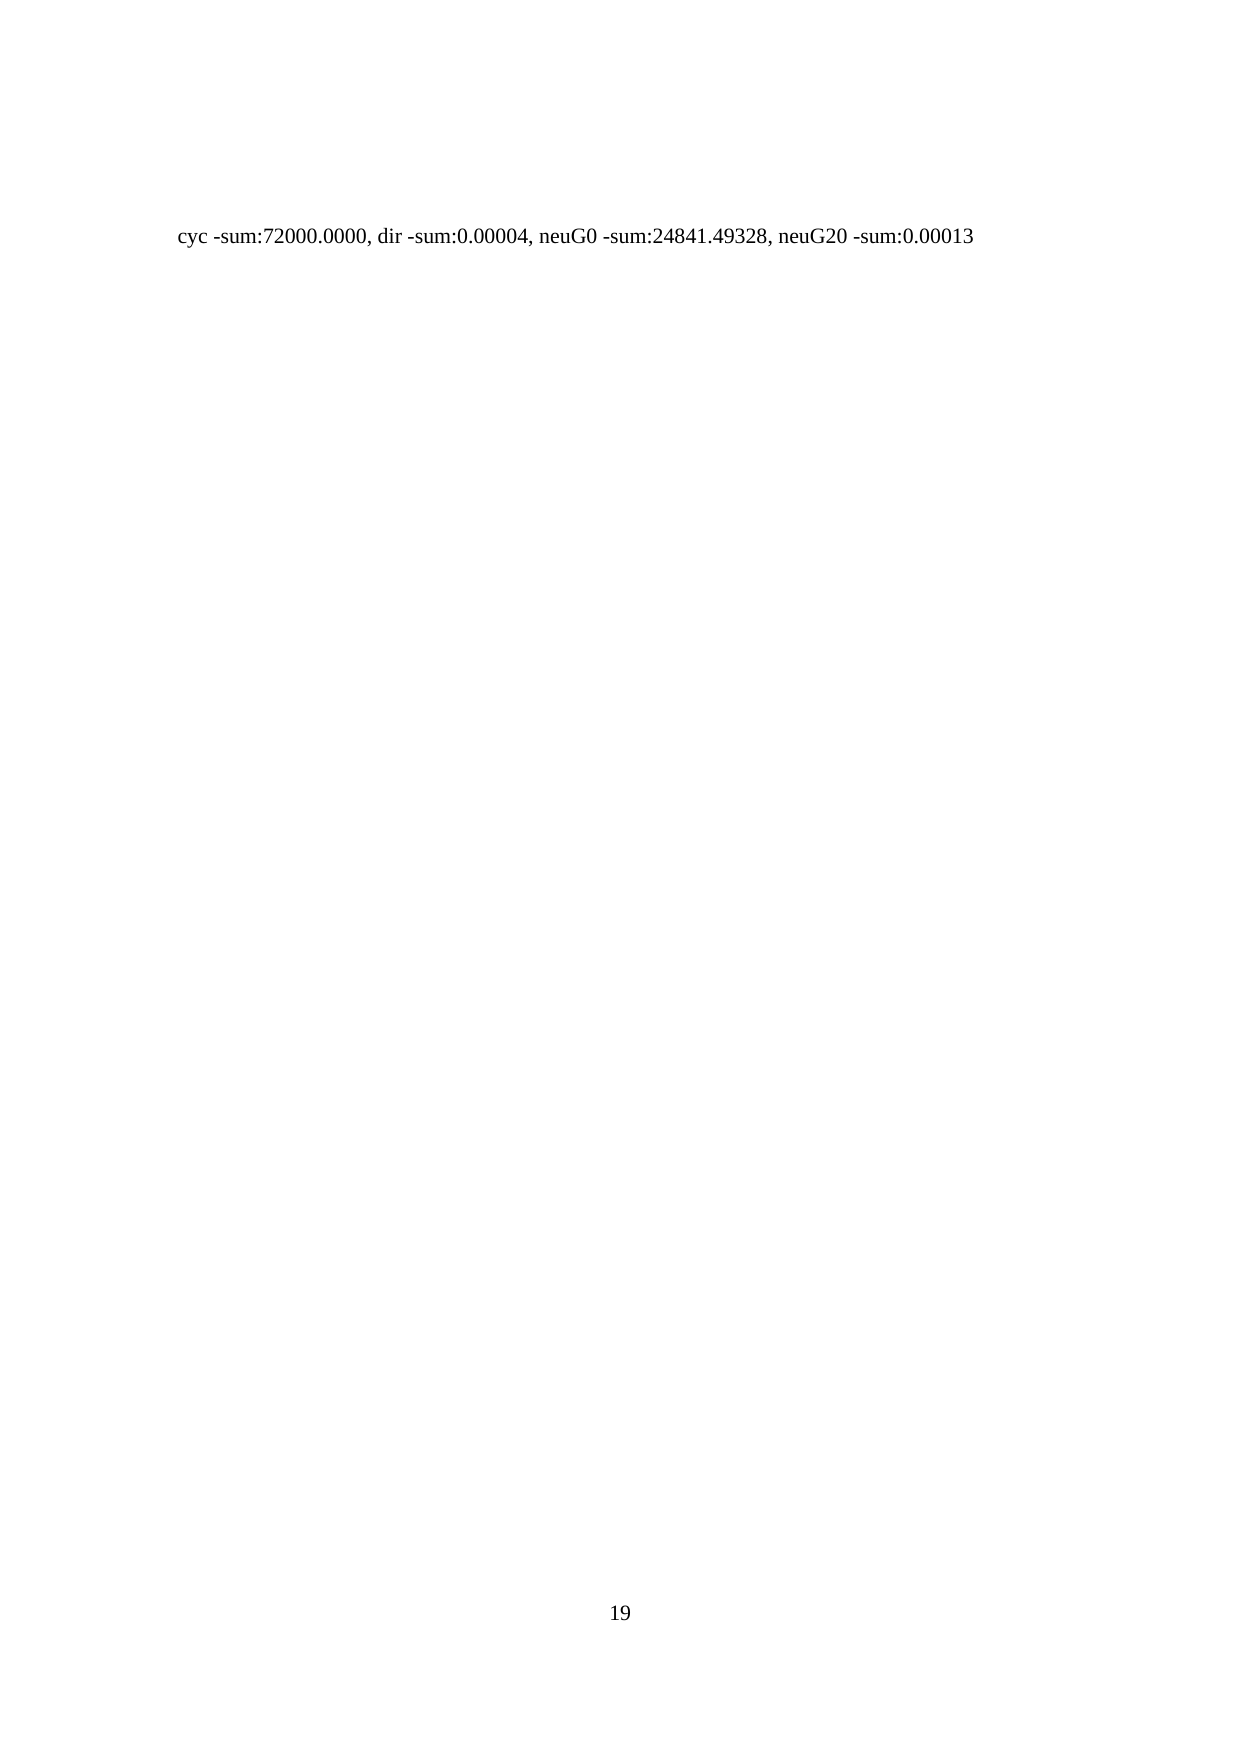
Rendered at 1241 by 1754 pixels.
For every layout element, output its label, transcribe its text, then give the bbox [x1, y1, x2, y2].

text cyc -sum:72000.0000, dir -sum:0.00004, neuG0 -sum:24841.49328, neuG20 -sum:0.00013 [177, 217, 1063, 254]
